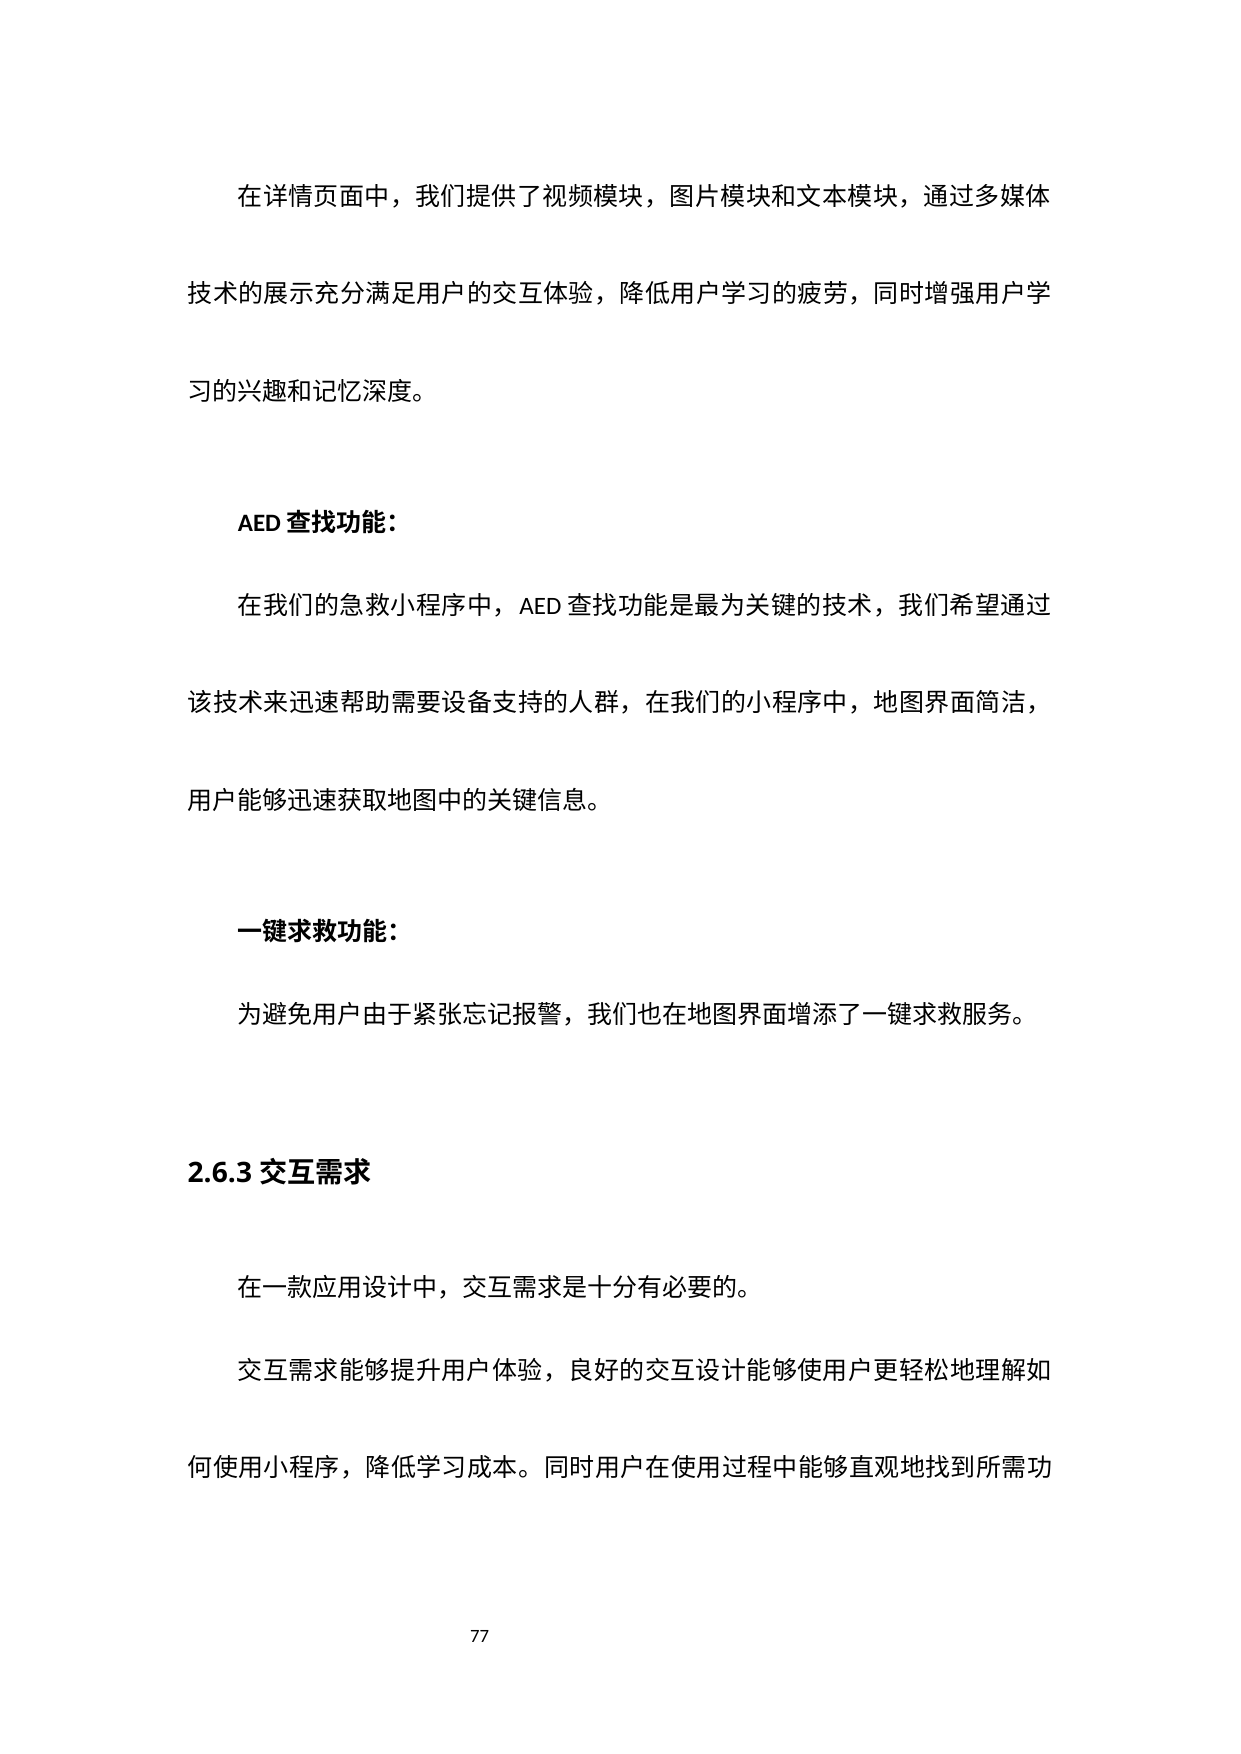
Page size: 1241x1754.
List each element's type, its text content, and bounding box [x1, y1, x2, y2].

text AED查找功能： [187, 488, 1053, 553]
text 在详情页面中，我们提供了视频模块，图片模块和文本模块，通过多媒体技术的展示充分满足用户的交互体验，降低用户学习的疲劳，同时增强用户学习的兴趣和记忆深度。 [187, 162, 1053, 422]
text 为避免用户由于紧张忘记报警，我们也在地图界面增添了一键求救服务。 [187, 980, 1053, 1045]
text 一键求救功能： [187, 897, 1053, 962]
text 在一款应用设计中，交互需求是十分有必要的。 [187, 1253, 1053, 1318]
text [187, 1336, 1053, 1498]
subtitle 2.6.3 交互需求 [187, 1138, 1053, 1203]
text 在我们的急救小程序中，AED查找功能是最为关键的技术，我们希望通过该技术来迅速帮助需要设备支持的人群，在我们的小程序中，地图界面简洁，用户能够迅速获取地图中的关键信息。 [187, 571, 1053, 831]
